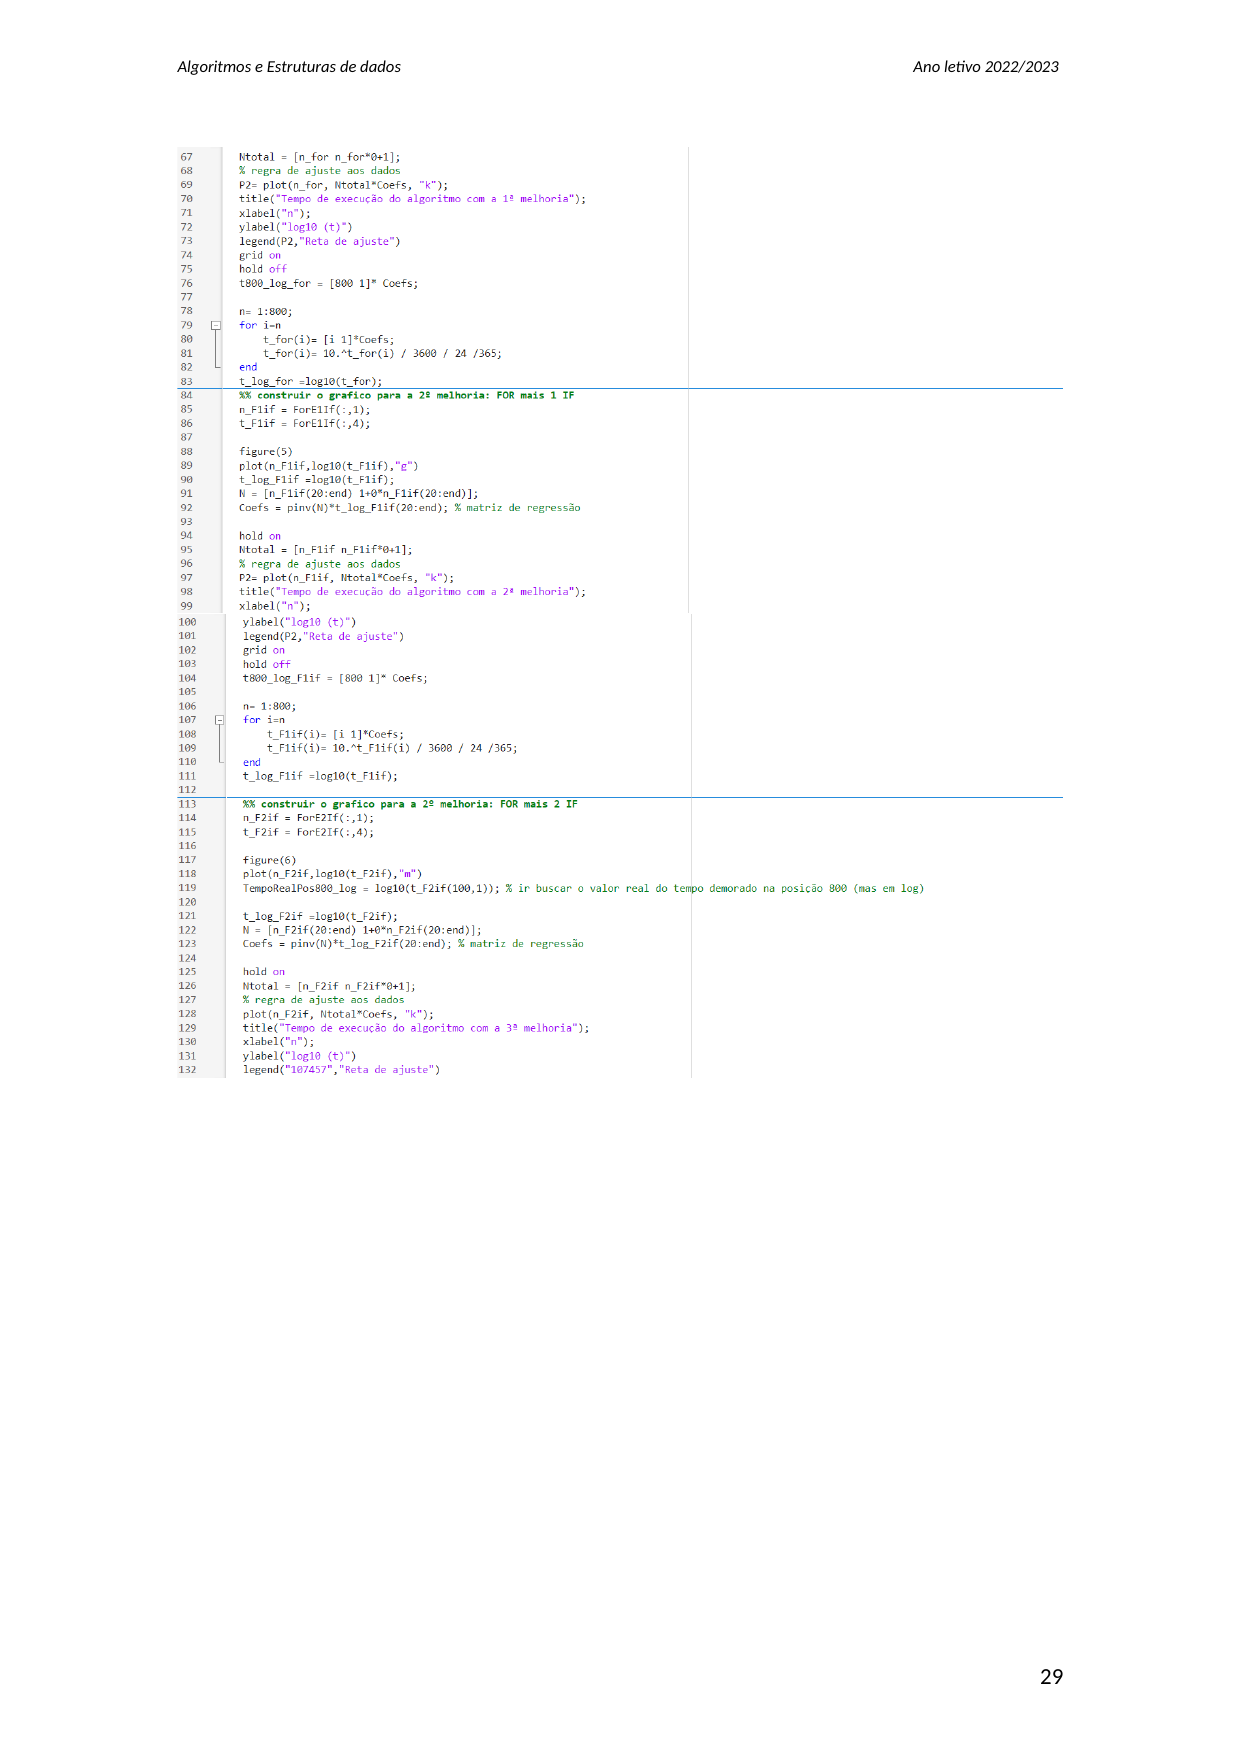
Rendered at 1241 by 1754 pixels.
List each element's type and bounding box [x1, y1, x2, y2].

picture [177, 147, 1063, 613]
picture [177, 614, 1063, 1078]
